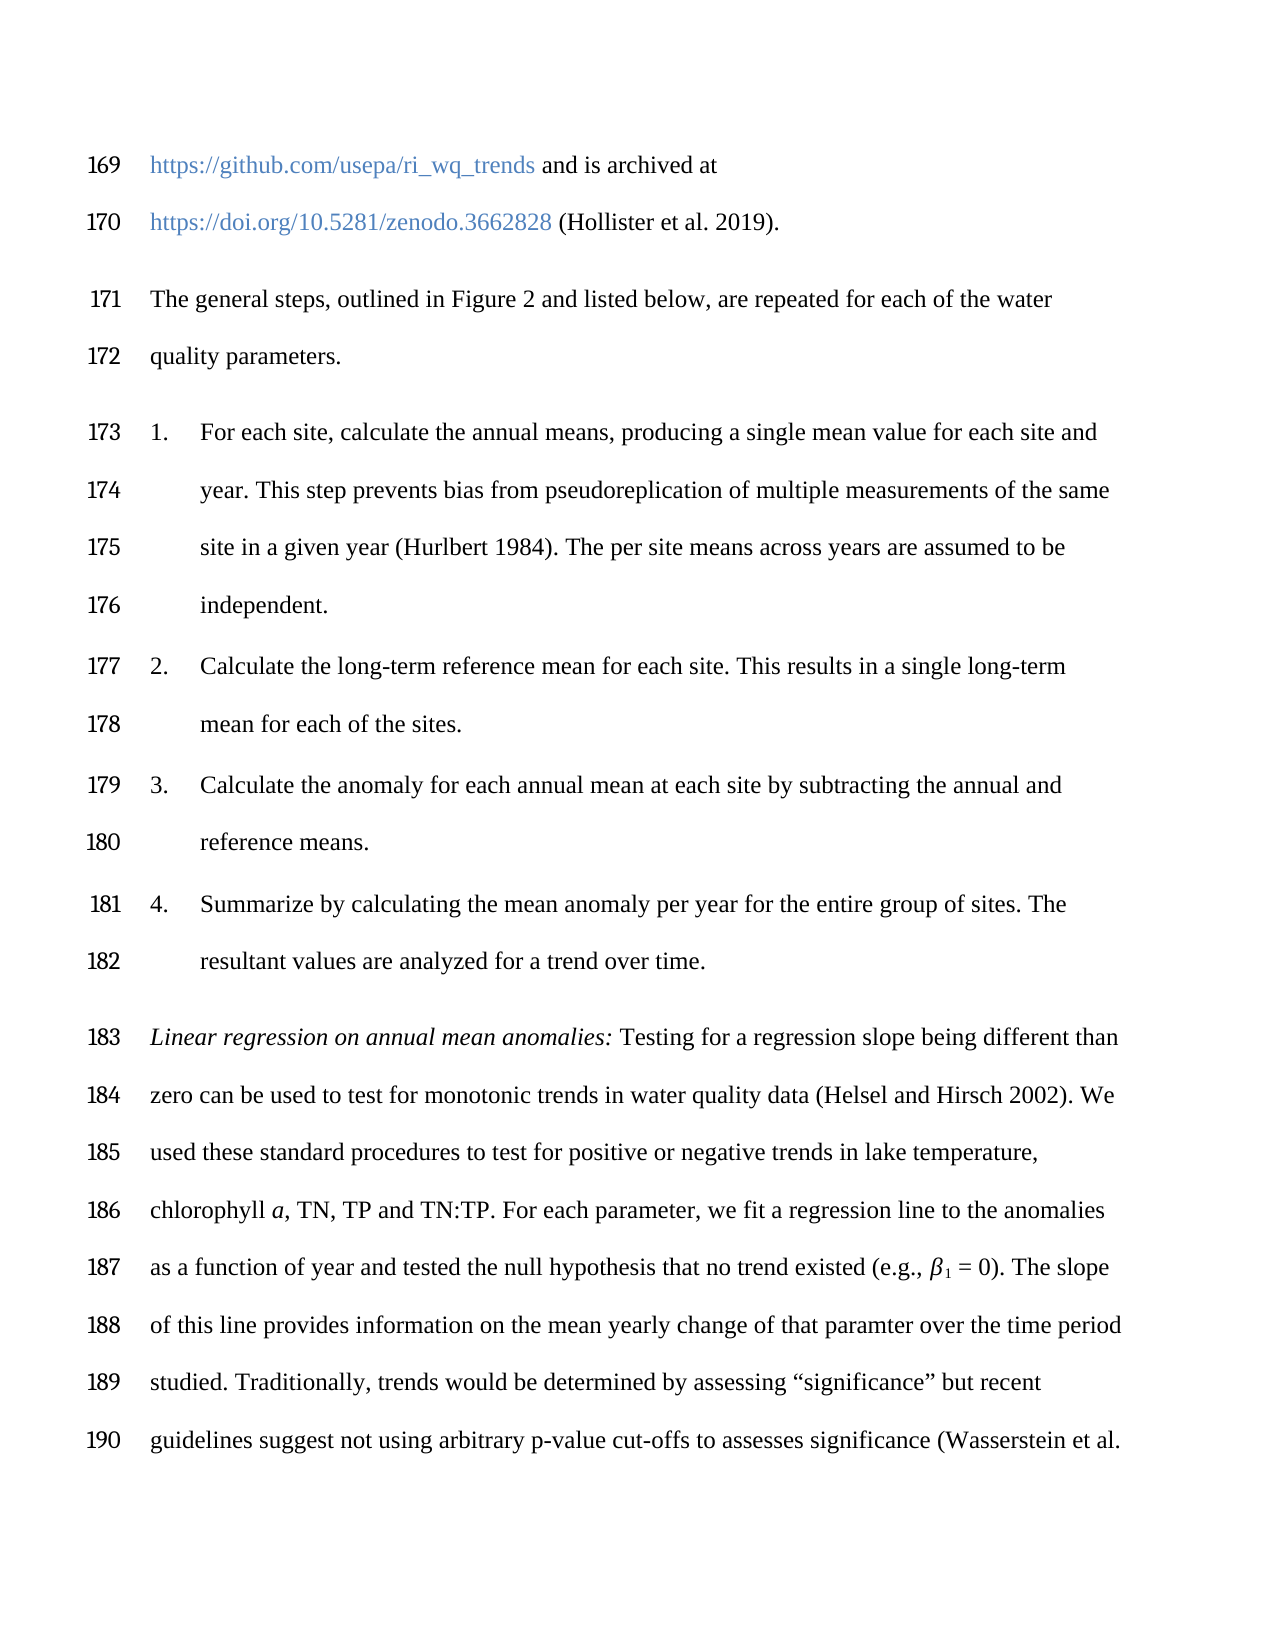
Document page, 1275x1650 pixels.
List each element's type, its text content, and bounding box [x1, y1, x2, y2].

list For each site, calculate the annual means, producing a single mean value for each site and year. This step prevents bias from pseudoreplication of multiple measurements of the same site in a given year (Hurlbert 1984). The per site means across years are assumed to be independent. [150, 417, 1125, 619]
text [150, 1022, 1125, 1454]
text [150, 150, 1125, 236]
list Calculate the long-term reference mean for each site. This results in a single long-term mean for each of the sites. [150, 651, 1125, 737]
text The general steps, outlined in Figure 2 and listed below, are repeated for each of the water quality parameters. [150, 284, 1125, 370]
list Calculate the anomaly for each annual mean at each site by subtracting the annual and reference means. [150, 770, 1125, 856]
list Summarize by calculating the mean anomaly per year for the entire group of sites. The resultant values are analyzed for a trend over time. [150, 889, 1125, 975]
